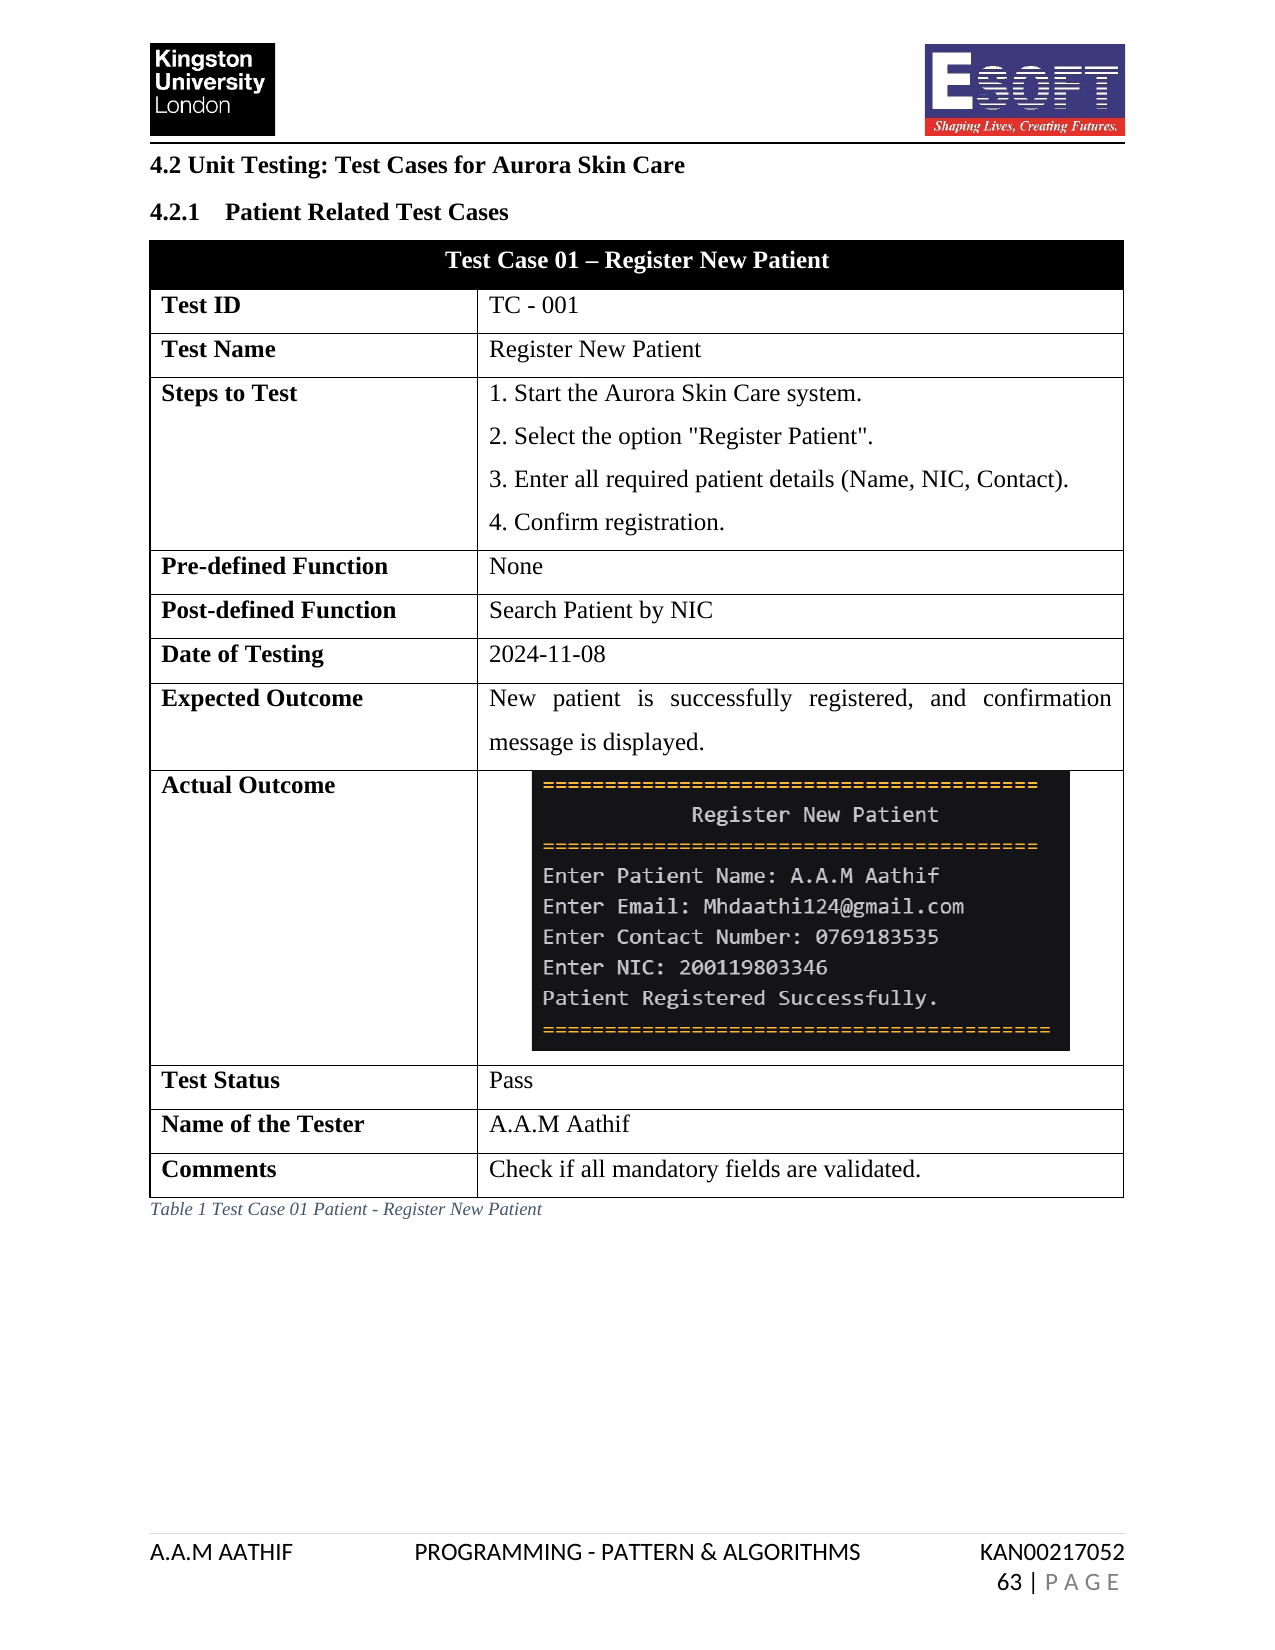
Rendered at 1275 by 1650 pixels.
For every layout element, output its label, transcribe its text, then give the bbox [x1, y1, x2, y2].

table_cell Expected Outcome [151, 684, 477, 769]
text Table 1 Test Case 01 Patient - Register New Patient [150, 1198, 1125, 1219]
table_cell Test ID [151, 290, 477, 333]
table_cell TC - 001 [478, 290, 1123, 333]
table_cell Pass [478, 1066, 1123, 1108]
table_cell Check if all mandatory fields are validated. [478, 1154, 1123, 1197]
picture [531, 770, 1070, 1051]
table_cell 1. Start the Aurora Skin Care system. 2. Select the option "Register Patient". 3. Enter all required patient details (Name, NIC, Contact). 4. Confirm registration. [478, 378, 1123, 550]
subtitle Patient Related Test Cases [150, 197, 1125, 226]
table_cell Name of the Tester [151, 1110, 477, 1153]
picture [150, 43, 275, 136]
table_cell Register New Patient [478, 334, 1123, 377]
table_cell None [478, 551, 1123, 594]
table_cell [478, 771, 1123, 1064]
table_cell Pre-defined Function [151, 551, 477, 594]
table_cell Test Status [151, 1066, 477, 1108]
table_cell Post-defined Function [151, 595, 477, 638]
table_cell Actual Outcome [151, 771, 477, 1064]
table_cell 2024-11-08 [478, 639, 1123, 682]
picture [924, 44, 1126, 136]
table_cell Steps to Test [151, 378, 477, 550]
table_cell Date of Testing [151, 639, 477, 682]
table_cell Search Patient by NIC [478, 595, 1123, 638]
table_cell A.A.M Aathif [478, 1110, 1123, 1153]
table_header Test Case 01 – Register New Patient [151, 241, 1123, 289]
table_cell Test Name [151, 334, 477, 377]
subtitle Unit Testing: Test Cases for Aurora Skin Care [150, 150, 1125, 179]
table_cell New patient is successfully registered, and confirmation message is displayed. [478, 684, 1123, 769]
table_cell Comments [151, 1154, 477, 1197]
